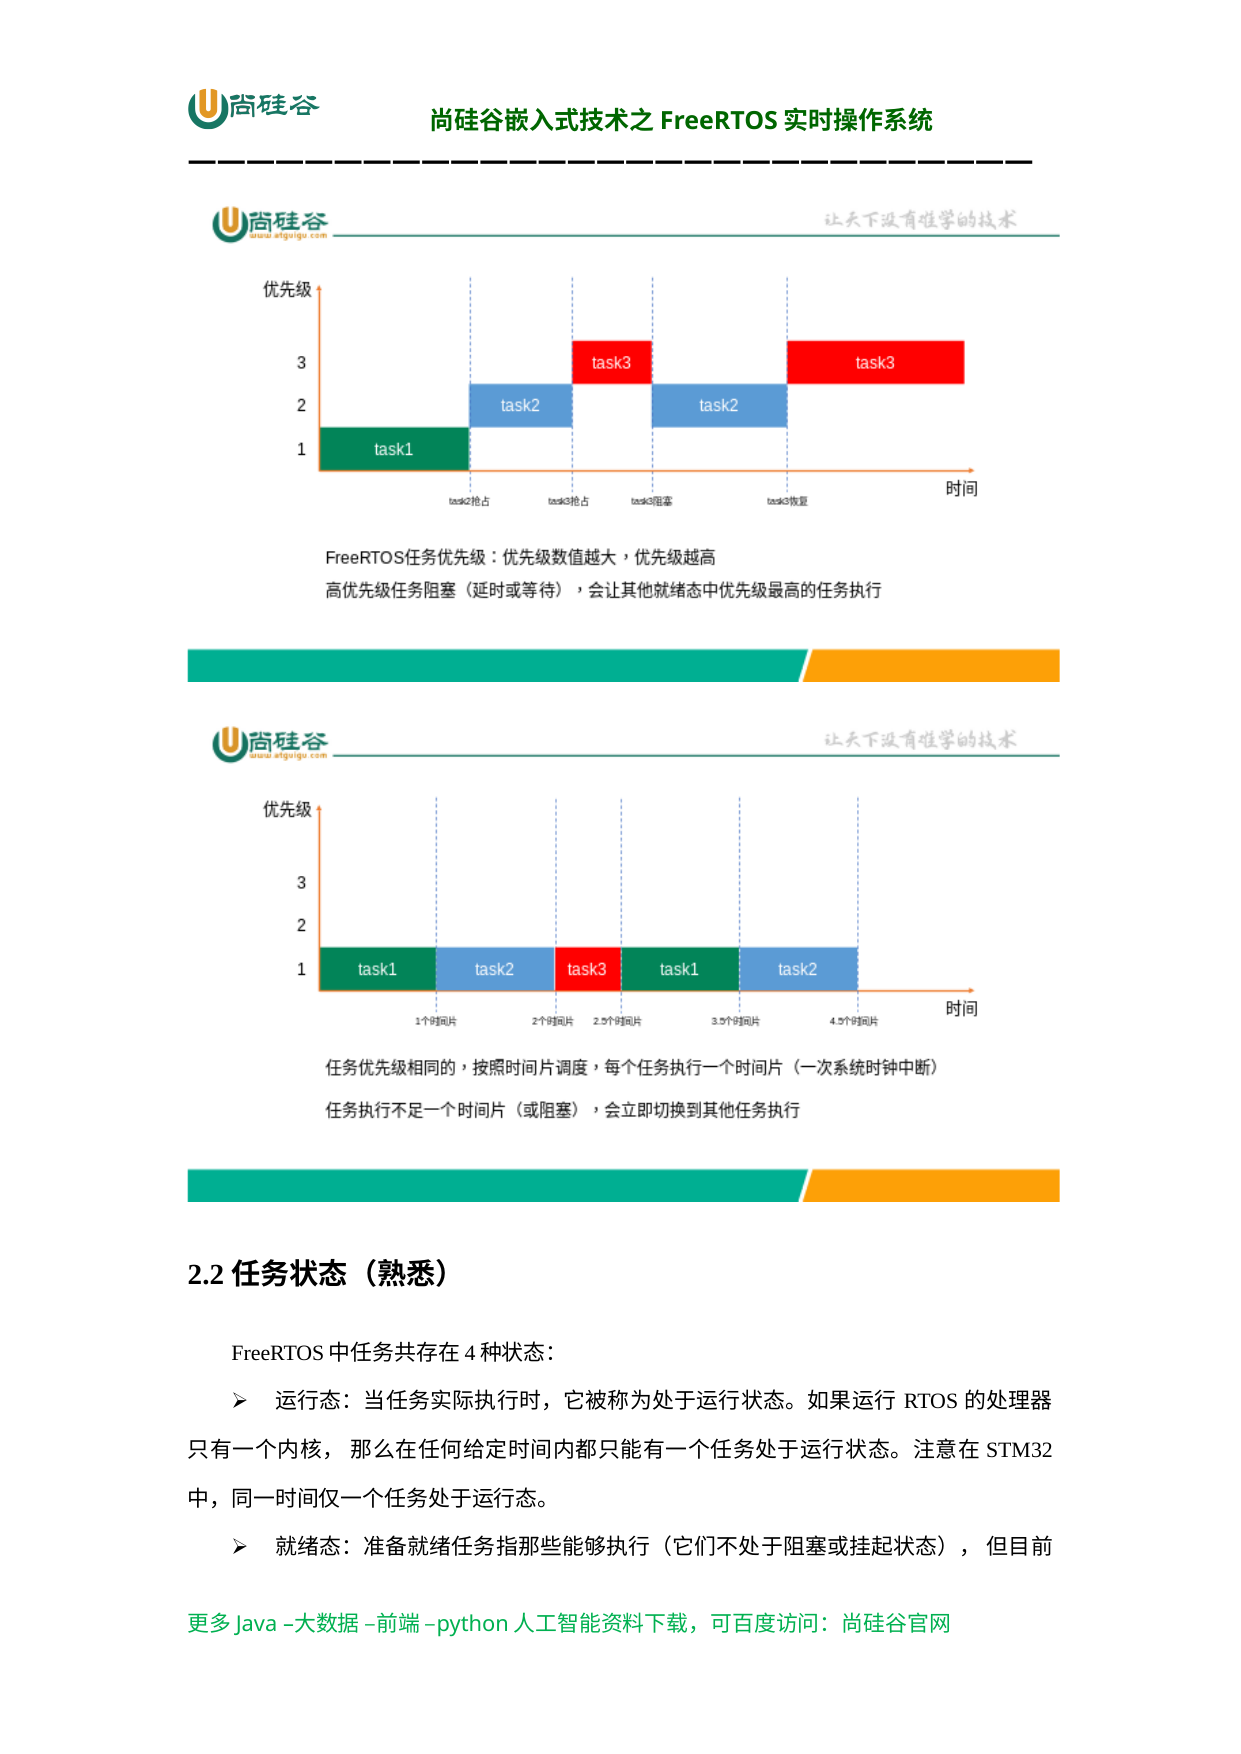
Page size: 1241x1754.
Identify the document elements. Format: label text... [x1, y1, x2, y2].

text 任务状态（熟悉） [187, 1239, 1053, 1304]
text 运行态：当任务实际执行时，它被称为处于运行状态。如果运行 RTOS 的处理器只有一个内核， 那么在任何给定时间内都只能有一个任务处于运行状态。注意在STM32中，同一时间仅一个任务处于运行态。 [187, 1383, 1053, 1513]
text FreeRTOS中任务共存在4种状态： [187, 1334, 1053, 1367]
picture [187, 88, 321, 130]
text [187, 1529, 1053, 1561]
